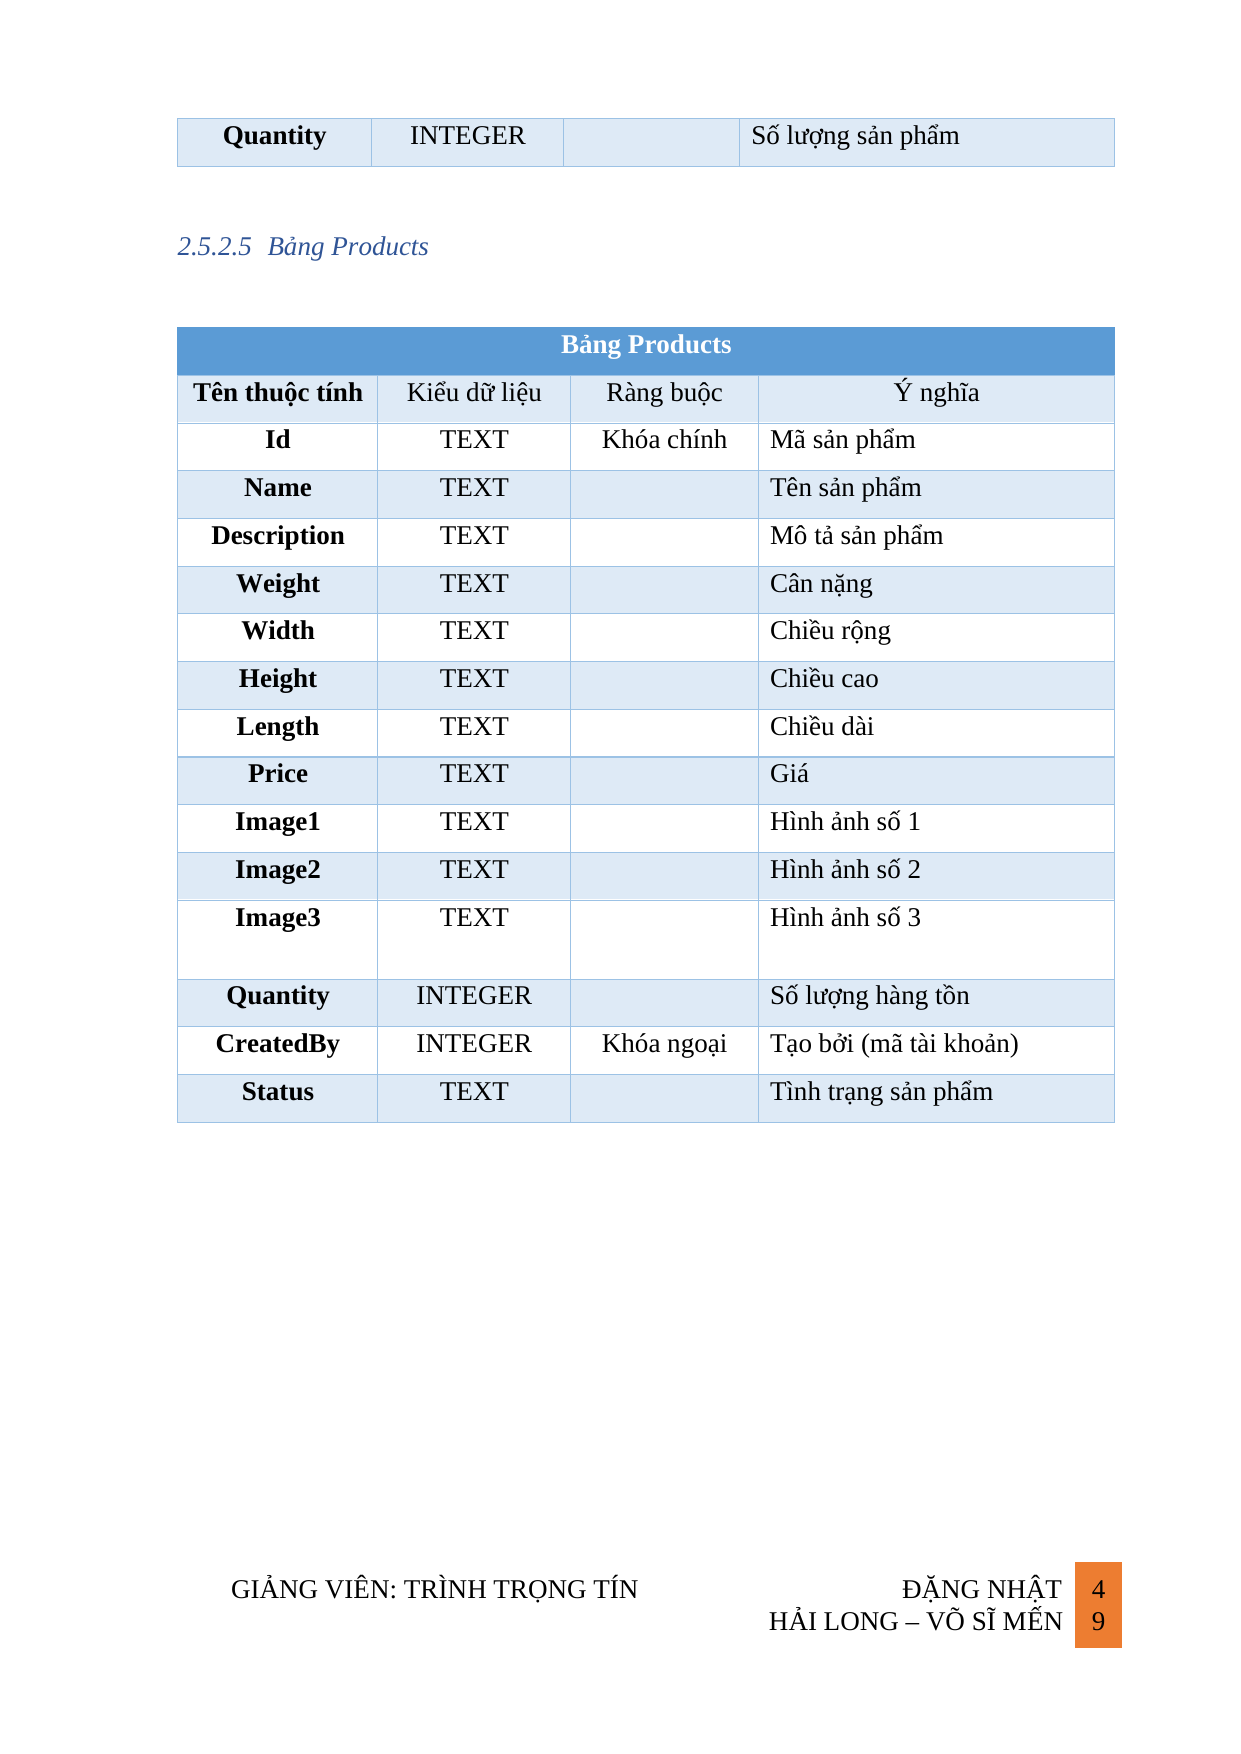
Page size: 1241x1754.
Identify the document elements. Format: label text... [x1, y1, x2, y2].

table_cell [564, 119, 739, 166]
table_cell Quantity [178, 119, 371, 166]
table_cell Price [178, 758, 377, 804]
table_cell [571, 1075, 758, 1122]
table_cell TEXT [378, 614, 570, 661]
subtitle Bảng Products [177, 230, 1122, 261]
table_cell Khóa chính [571, 424, 758, 470]
table_cell Khóa ngoại [571, 1027, 758, 1074]
table_cell Số lượng hàng tồn [759, 980, 1114, 1026]
table_cell Cân nặng [759, 567, 1114, 613]
table_cell Id [178, 424, 377, 470]
table_cell INTEGER [372, 119, 563, 166]
table_cell TEXT [378, 901, 570, 978]
table_cell TEXT [378, 662, 570, 709]
table_cell Mã sản phẩm [759, 424, 1114, 470]
table_cell INTEGER [378, 980, 570, 1026]
table_cell TEXT [378, 853, 570, 899]
table_cell Tạo bởi (mã tài khoản) [759, 1027, 1114, 1074]
table_cell Giá [759, 758, 1114, 804]
table_cell Kiểu dữ liệu [378, 376, 570, 422]
table_cell Description [178, 519, 377, 566]
table_cell Hình ảnh số 2 [759, 853, 1114, 899]
table_cell TEXT [378, 424, 570, 470]
table_cell TEXT [378, 710, 570, 756]
table_cell Hình ảnh số 1 [759, 805, 1114, 852]
table_cell TEXT [378, 567, 570, 613]
table_cell Tên thuộc tính [178, 376, 377, 422]
table_cell [571, 901, 758, 978]
table_cell Chiều dài [759, 710, 1114, 756]
table_cell Ý nghĩa [759, 376, 1114, 422]
table_cell Quantity [178, 980, 377, 1026]
table_header Bảng Products [178, 328, 1114, 375]
table_cell [571, 758, 758, 804]
table_cell [571, 980, 758, 1026]
table_cell Tên sản phẩm [759, 471, 1114, 518]
table_cell [571, 614, 758, 661]
table_cell INTEGER [378, 1027, 570, 1074]
table_cell [571, 519, 758, 566]
table_cell Chiều rộng [759, 614, 1114, 661]
table_cell [571, 471, 758, 518]
table_cell Hình ảnh số 3 [759, 901, 1114, 978]
table_cell Length [178, 710, 377, 756]
table_cell Mô tả sản phẩm [759, 519, 1114, 566]
table_cell TEXT [378, 758, 570, 804]
table_cell [571, 662, 758, 709]
table_cell Status [178, 1075, 377, 1122]
table_cell Name [178, 471, 377, 518]
table_cell TEXT [378, 805, 570, 852]
table_cell [571, 567, 758, 613]
table_cell Tình trạng sản phẩm [759, 1075, 1114, 1122]
table_cell Chiều cao [759, 662, 1114, 709]
table_cell Height [178, 662, 377, 709]
table_cell Weight [178, 567, 377, 613]
table_cell Image3 [178, 901, 377, 978]
table_cell Số lượng sản phẩm [740, 119, 1114, 166]
table_cell TEXT [378, 519, 570, 566]
table_cell Ràng buộc [571, 376, 758, 422]
table_cell CreatedBy [178, 1027, 377, 1074]
table_cell Image1 [178, 805, 377, 852]
table_cell [571, 853, 758, 899]
table_cell [571, 805, 758, 852]
table_cell TEXT [378, 471, 570, 518]
table_cell Image2 [178, 853, 377, 899]
table_cell Width [178, 614, 377, 661]
table_cell TEXT [378, 1075, 570, 1122]
table_cell [571, 710, 758, 756]
